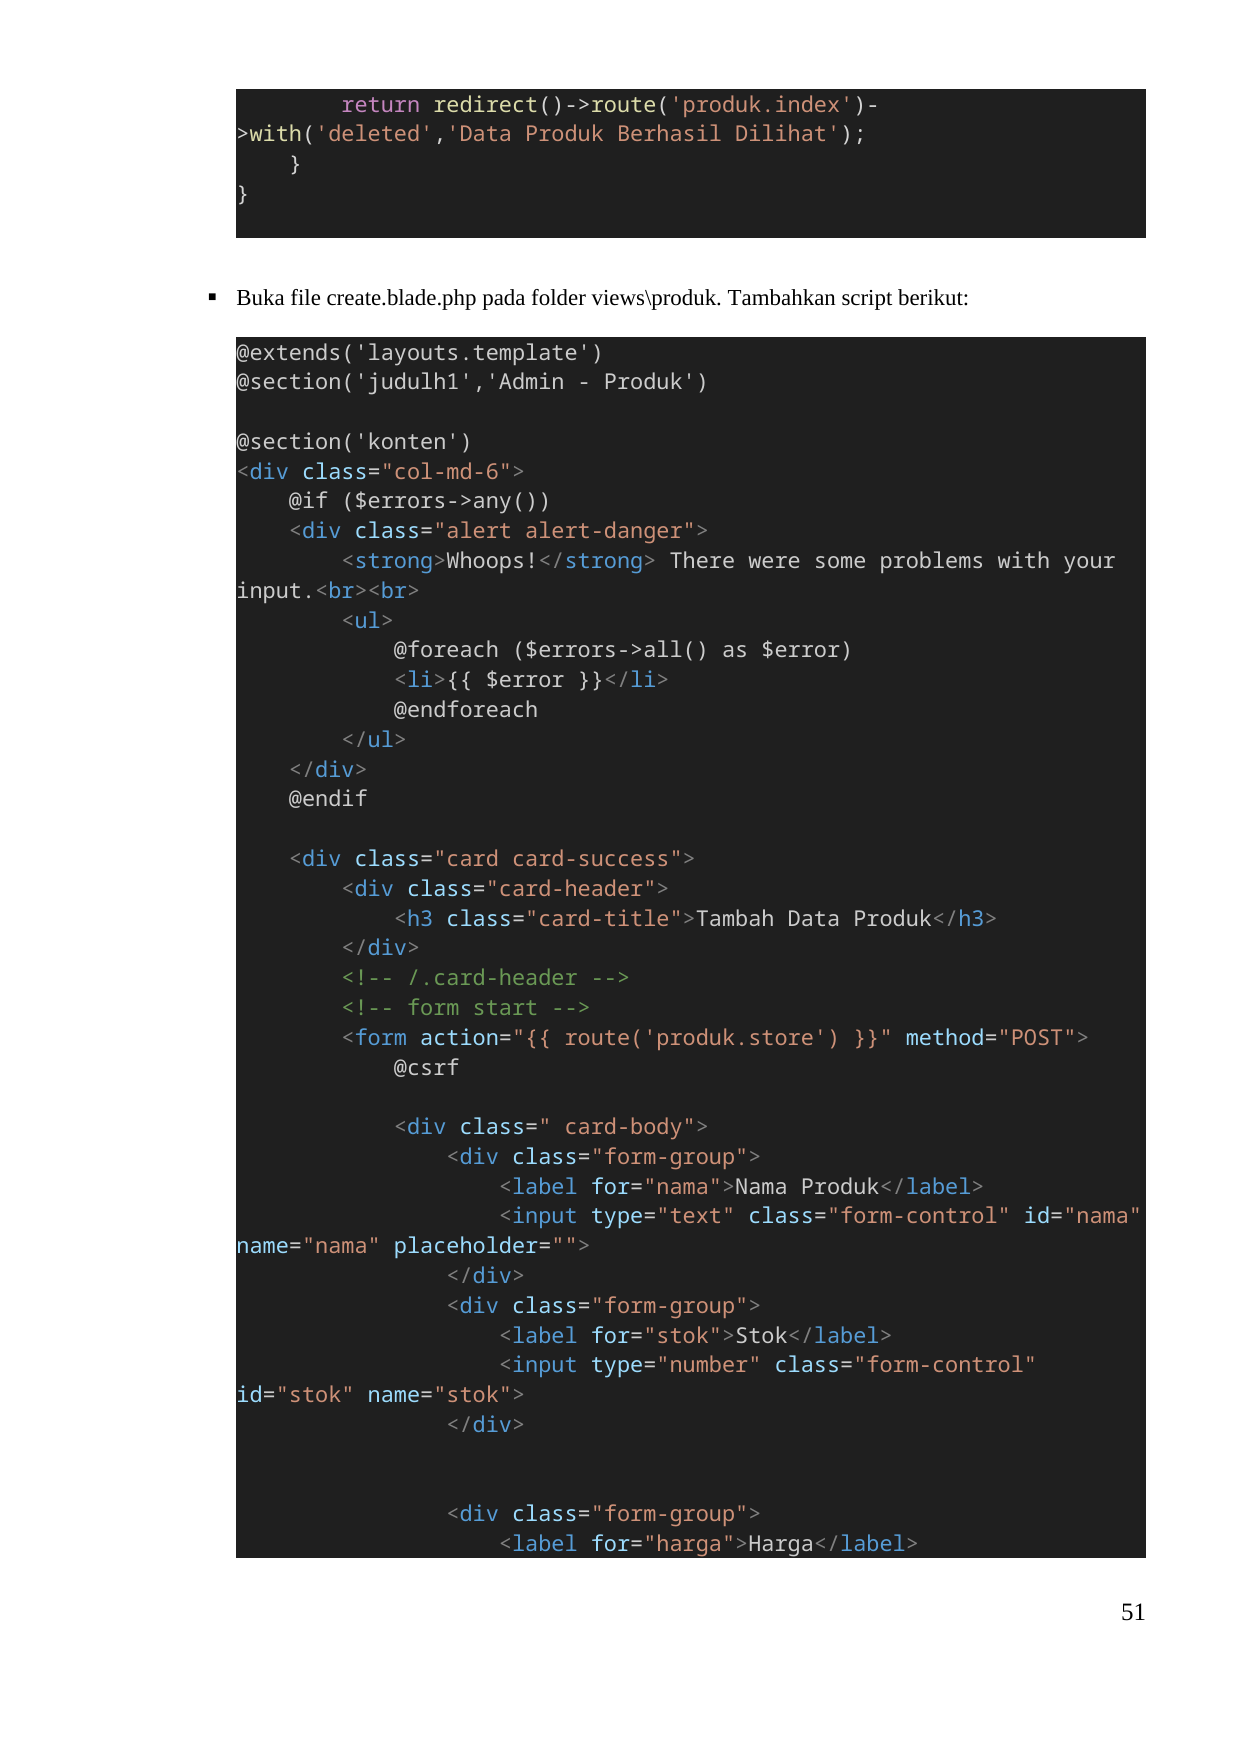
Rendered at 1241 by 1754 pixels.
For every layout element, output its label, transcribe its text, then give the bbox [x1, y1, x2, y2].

list Buka file create.blade.php pada folder views\produk. Tambahkan script berikut: [207, 284, 1146, 310]
text @extends('layouts.template') [236, 337, 1146, 366]
text <input type="number" class="form-control" id="stok" name="stok"> [236, 1349, 1146, 1409]
text <label for="harga">Harga</label> [236, 1528, 1146, 1558]
text </div> [236, 1409, 1146, 1439]
text <div class="card-header"> [236, 873, 1146, 903]
text <div class="alert alert-danger"> [236, 515, 1146, 545]
text <input type="text" class="form-control" id="nama" name="nama" placeholder=""> [236, 1201, 1146, 1260]
text </div> [236, 1260, 1146, 1290]
text <div class="form-group"> [236, 1141, 1146, 1171]
text @section('judulh1','Admin - Produk') [236, 366, 1146, 396]
text } [236, 178, 1146, 208]
text <ul> [236, 605, 1146, 634]
text <li>{{ $error }}</li> [236, 664, 1146, 694]
text <!-- /.card-header --> [236, 962, 1146, 992]
text return redirect()->route('produk.index')->with('deleted','Data Produk Berhasil Dilihat'); [236, 89, 1146, 148]
text <div class="col-md-6"> [236, 456, 1146, 486]
text </div> [236, 932, 1146, 962]
text @section('konten') [236, 426, 1146, 456]
text <form action="{{ route('produk.store') }}" method="POST"> [236, 1022, 1146, 1052]
text } [236, 148, 1146, 178]
text <div class=" card-body"> [236, 1111, 1146, 1141]
text @foreach ($errors->all() as $error) [236, 634, 1146, 664]
text </ul> [236, 724, 1146, 754]
text </div> [236, 754, 1146, 783]
text <strong>Whoops!</strong> There were some problems with your input.<br><br> [236, 545, 1146, 605]
text @if ($errors->any()) [236, 486, 1146, 515]
text <label for="nama">Nama Produk</label> [236, 1171, 1146, 1201]
text <h3 class="card-title">Tambah Data Produk</h3> [236, 903, 1146, 932]
text <div class="form-group"> [236, 1498, 1146, 1528]
text @endforeach [236, 694, 1146, 724]
text @csrf [236, 1052, 1146, 1081]
text <label for="stok">Stok</label> [236, 1320, 1146, 1349]
text @endif [236, 783, 1146, 813]
text <div class="form-group"> [236, 1290, 1146, 1320]
text <!-- form start --> [236, 992, 1146, 1022]
text <div class="card card-success"> [236, 843, 1146, 873]
